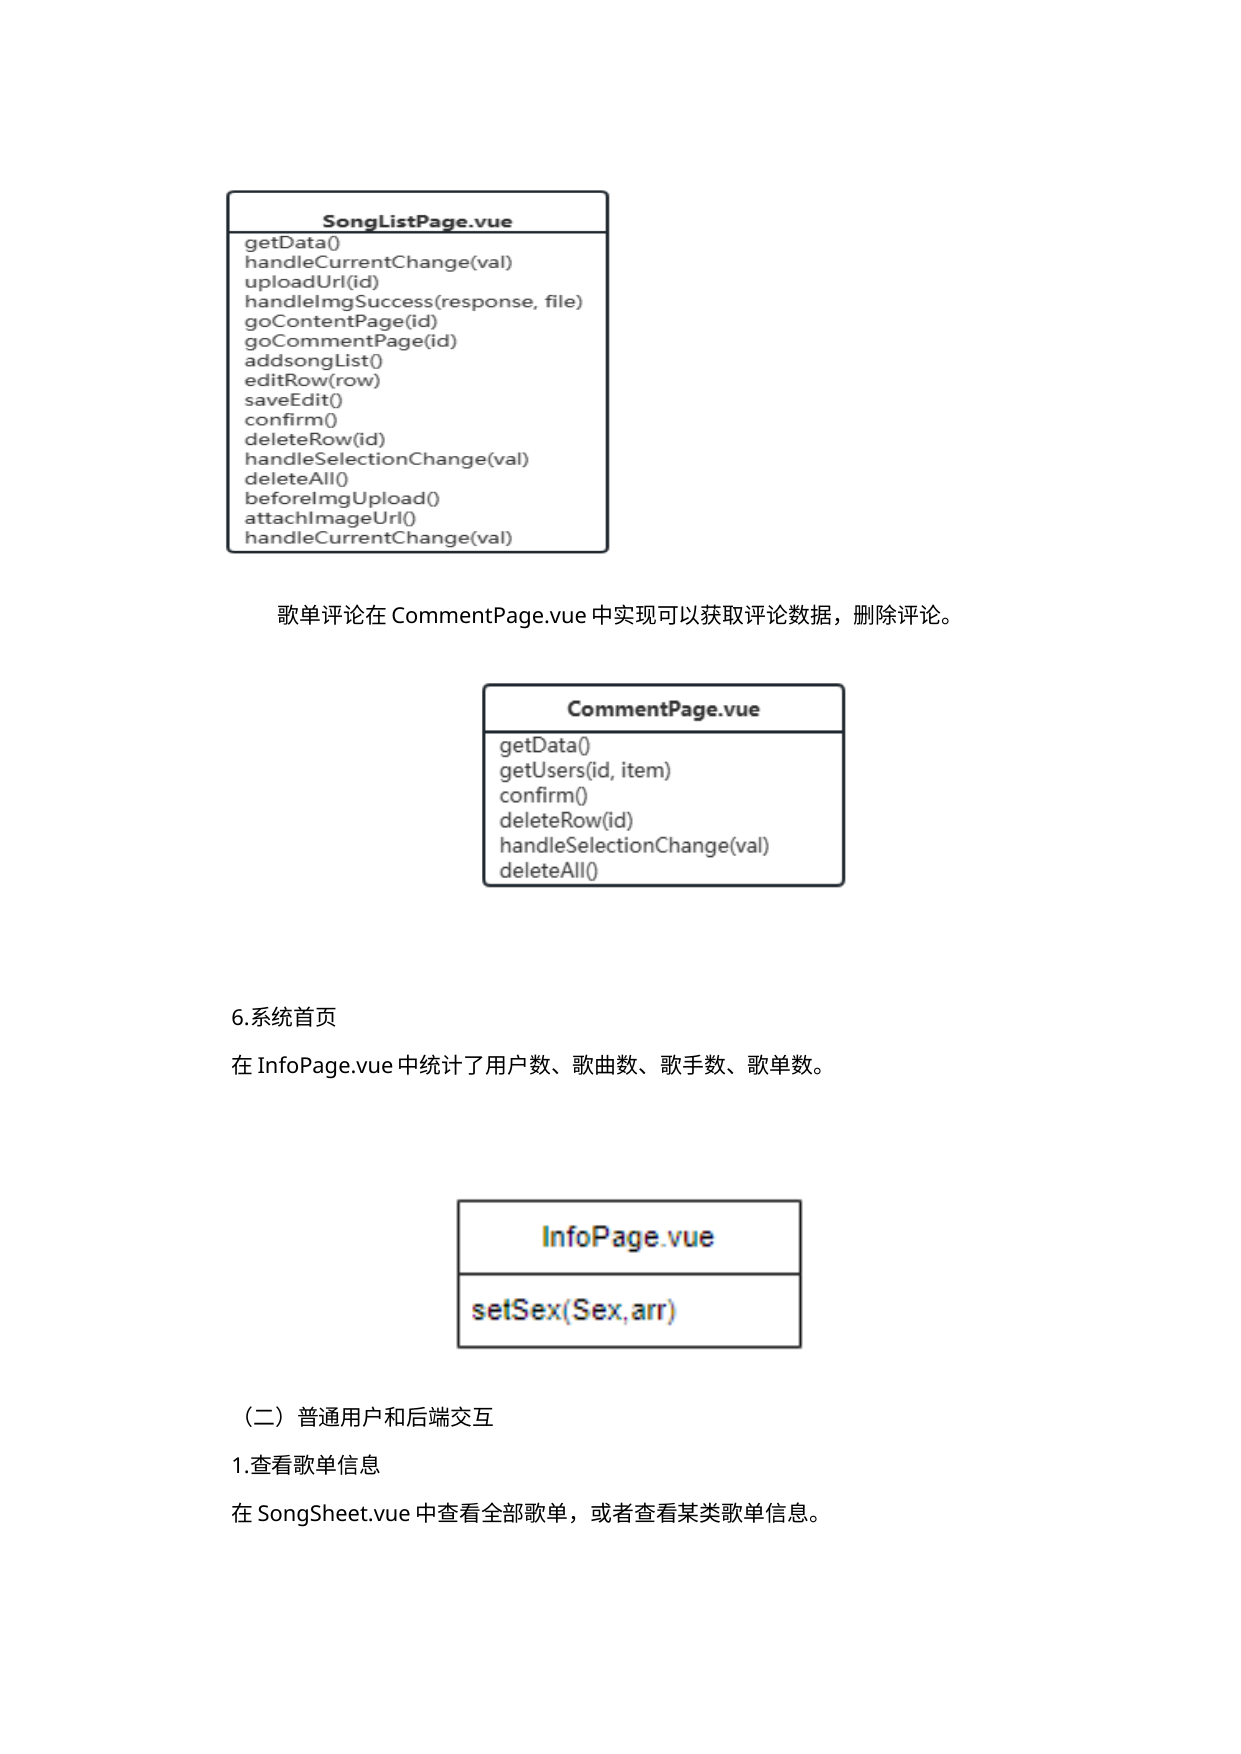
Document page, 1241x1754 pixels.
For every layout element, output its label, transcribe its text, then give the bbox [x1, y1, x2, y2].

text 歌单评论在CommentPage.vue中实现可以获取评论数据，删除评论。 [187, 598, 1053, 630]
text 在InfoPage.vue中统计了用户数、歌曲数、歌手数、歌单数。 [231, 1048, 1053, 1080]
picture [187, 162, 649, 583]
picture [437, 1190, 847, 1378]
picture [445, 646, 883, 925]
text 在SongSheet.vue中查看全部歌单，或者查看某类歌单信息。 [231, 1496, 1053, 1528]
text （二）普通用户和后端交互 [231, 1399, 1053, 1432]
text 6.系统首页 [231, 999, 1053, 1032]
text 1.查看歌单信息 [231, 1447, 1053, 1480]
